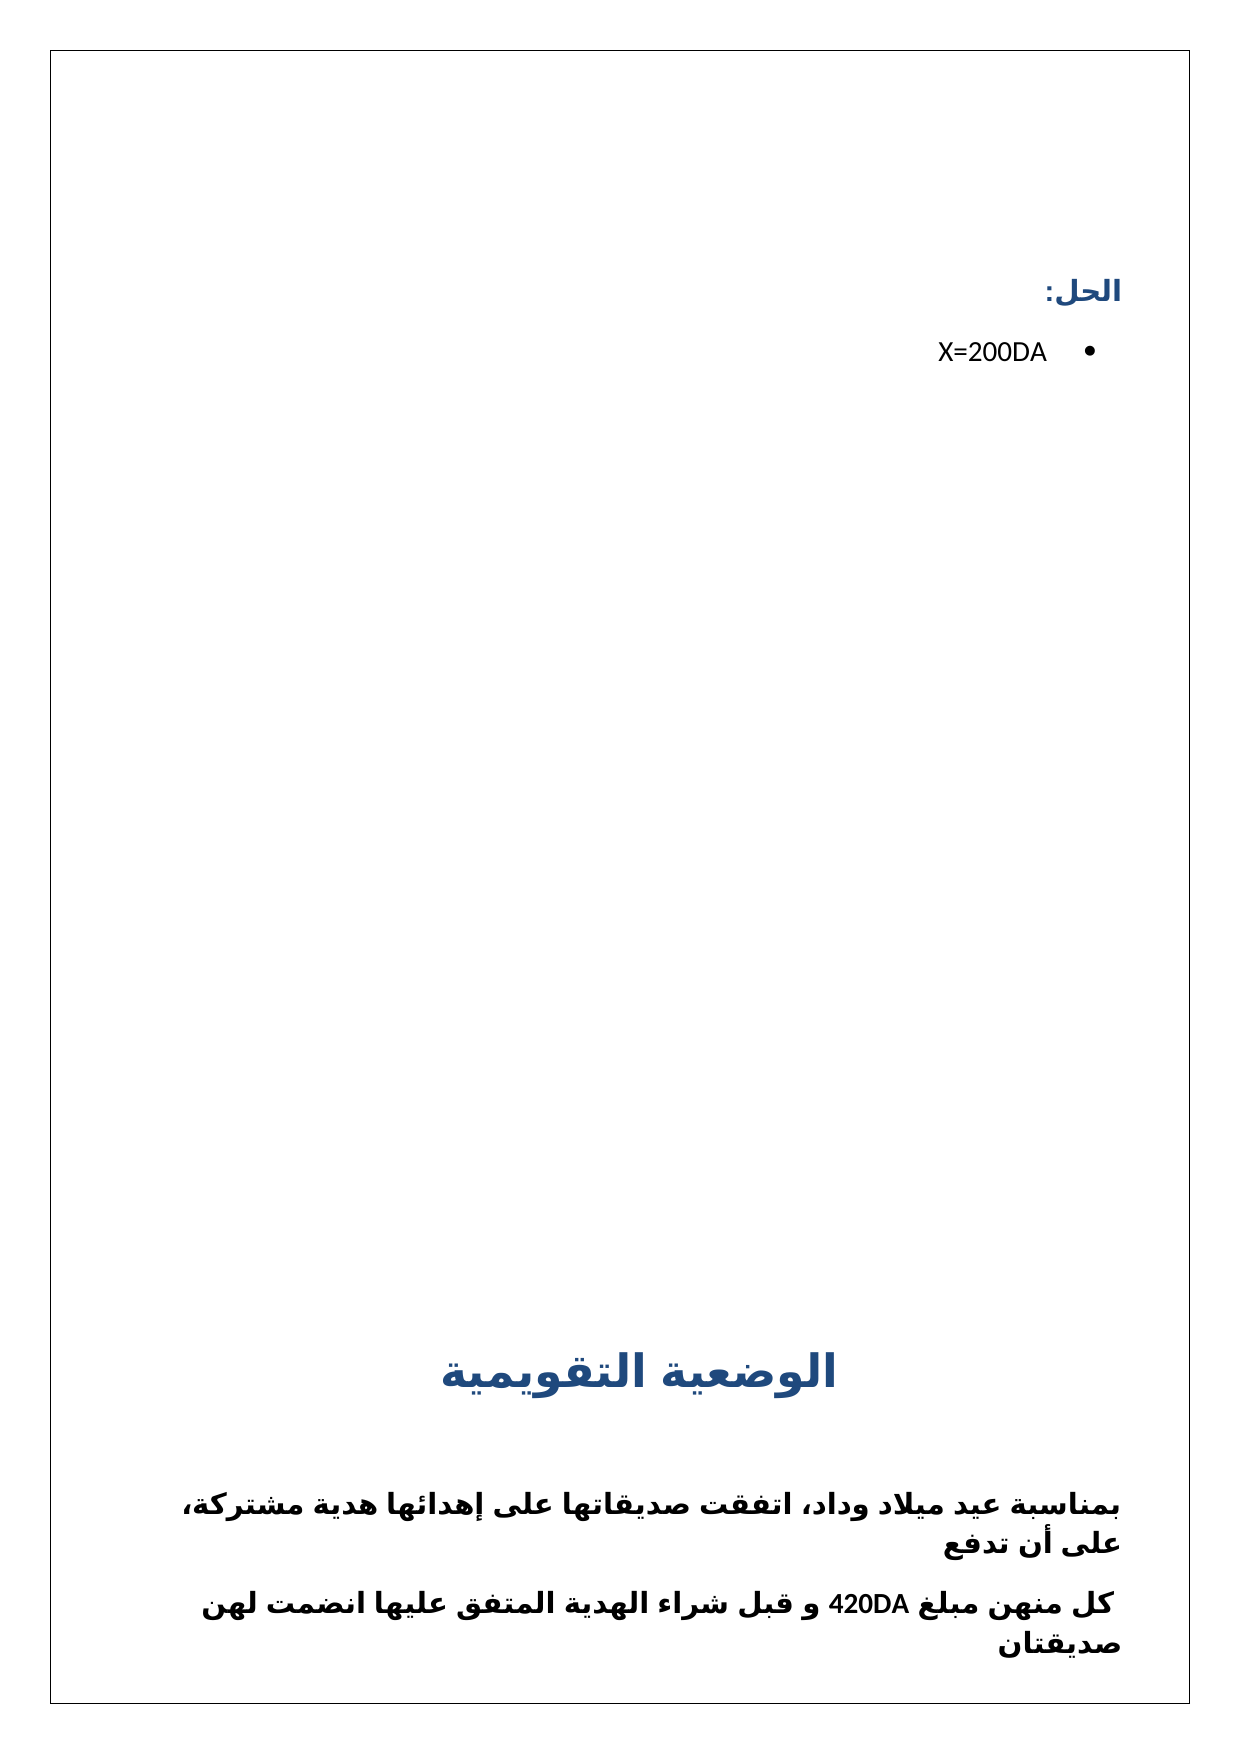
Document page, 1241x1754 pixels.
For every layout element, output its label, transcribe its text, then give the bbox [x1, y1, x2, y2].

text الحل: [118, 274, 1122, 307]
text كل منهن مبلغ 420DA و قبل شراء الهدية المتفق عليها انضمت لهن صديقتان [118, 1585, 1122, 1659]
list X=200DA [118, 333, 1085, 369]
text بمناسبة عيد ميلاد وداد، اتفقت صديقاتها على إهدائها هدية مشتركة، على أن تدفع [118, 1487, 1122, 1559]
text الوضعية التقويمية [118, 1344, 1122, 1397]
